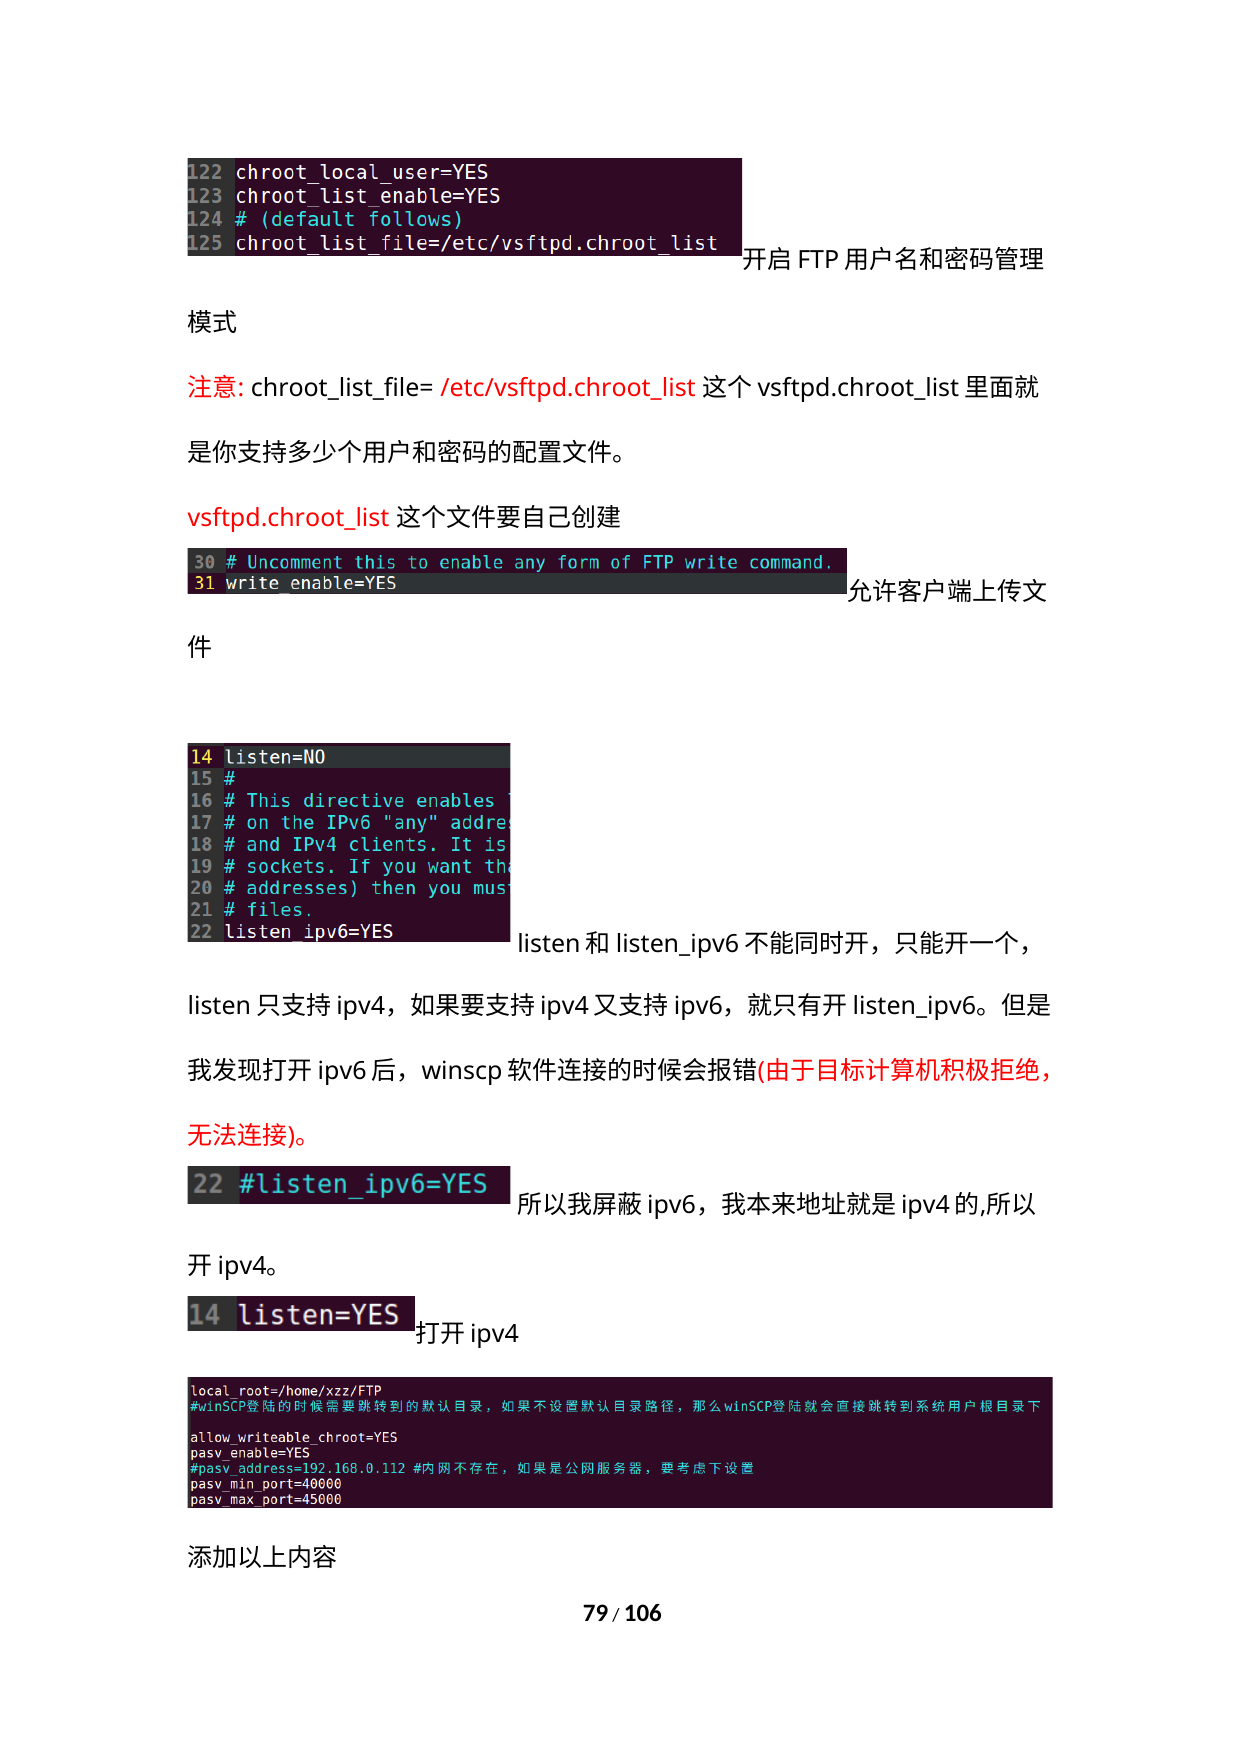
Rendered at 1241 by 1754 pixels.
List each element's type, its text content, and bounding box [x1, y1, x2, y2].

text vsftpd.chroot_list 这个文件要自己创建 [187, 483, 1053, 548]
text 添加以上内容 [187, 1523, 1053, 1588]
text 注意: chroot_list_file= /etc/vsftpd.chroot_list 这个vsftpd.chroot_list里面就是你支持多少个用户和密码的配置文件。 [187, 353, 1053, 483]
picture [187, 548, 847, 594]
text 打开ipv4 [187, 1296, 1053, 1361]
text 所以我屏蔽ipv6，我本来地址就是ipv4的,所以开ipv4。 [187, 1166, 1053, 1296]
picture [187, 743, 511, 942]
picture [187, 1166, 511, 1204]
picture [187, 158, 743, 256]
text listen和listen_ipv6不能同时开，只能开一个，listen只支持ipv4，如果要支持ipv4又支持ipv6，就只有开listen_ipv6。但是我发现打开ipv6后，winscp软件连接的时候会报错(由于目标计算机积极拒绝，无法连接)。 [187, 743, 1053, 1166]
picture [187, 1377, 1053, 1508]
picture [187, 1296, 415, 1331]
